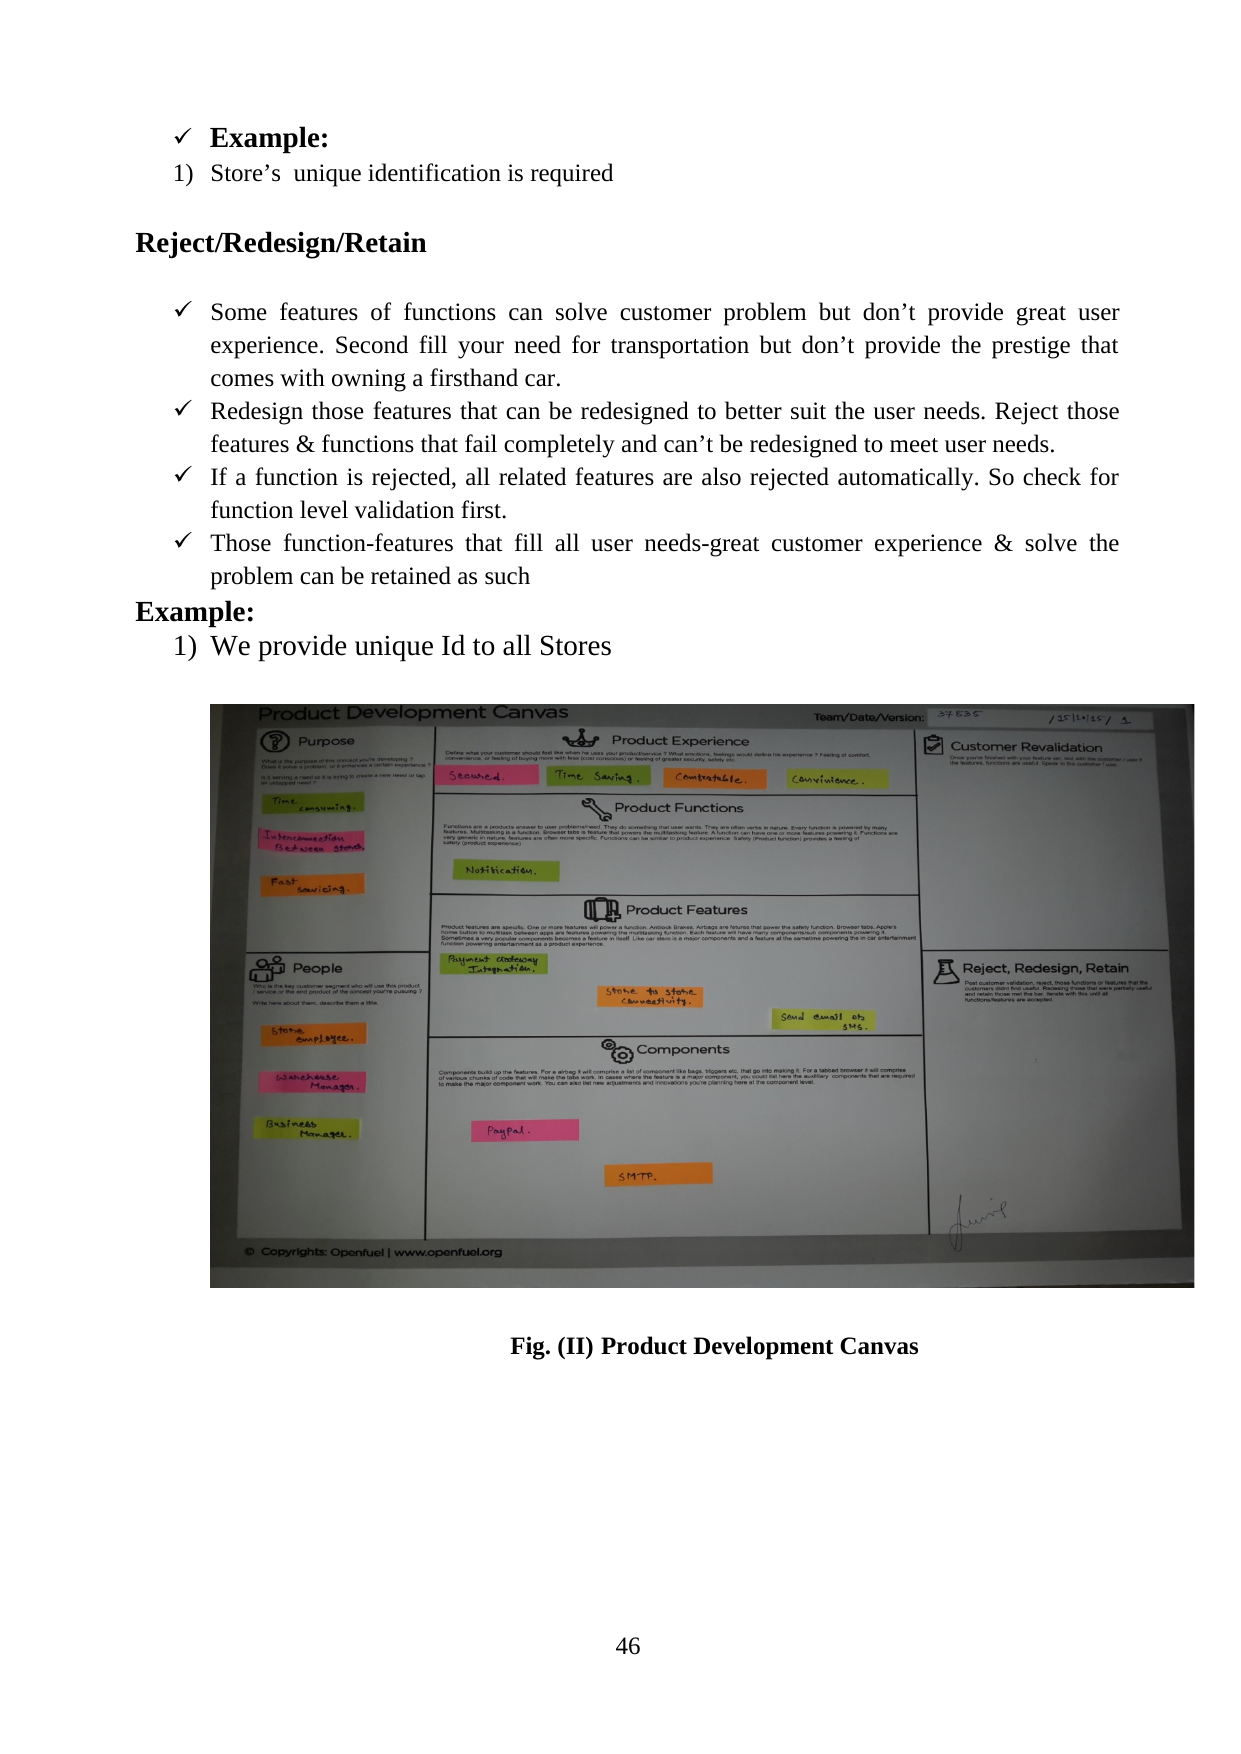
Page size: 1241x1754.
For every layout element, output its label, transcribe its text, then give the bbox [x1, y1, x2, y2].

text Example: [135, 594, 1120, 628]
list Redesign those features that can be redesigned to better suit the user needs. Reject those features & functions that fail completely and can’t be redesigned to meet user needs. [173, 396, 1120, 458]
list Those function-features that fill all user needs-great customer experience & solve the problem can be retained as such [173, 528, 1120, 590]
list Example: [172, 120, 1120, 153]
list Store’s unique identification is required [173, 158, 1120, 187]
list Some features of functions can solve customer problem but don’t provide great user experience. Second fill your need for transportation but don’t provide the prestige that comes with owning a firsthand car. [173, 297, 1120, 392]
list If a function is rejected, all related features are also rejected automatically. So check for function level validation first. [173, 462, 1120, 524]
list We provide unique Id to all Stores [173, 628, 1120, 661]
list Fig. (II) Product Development Canvas [210, 1331, 1120, 1359]
picture [210, 704, 1195, 1288]
text Reject/Redesign/Retain [135, 225, 1120, 258]
